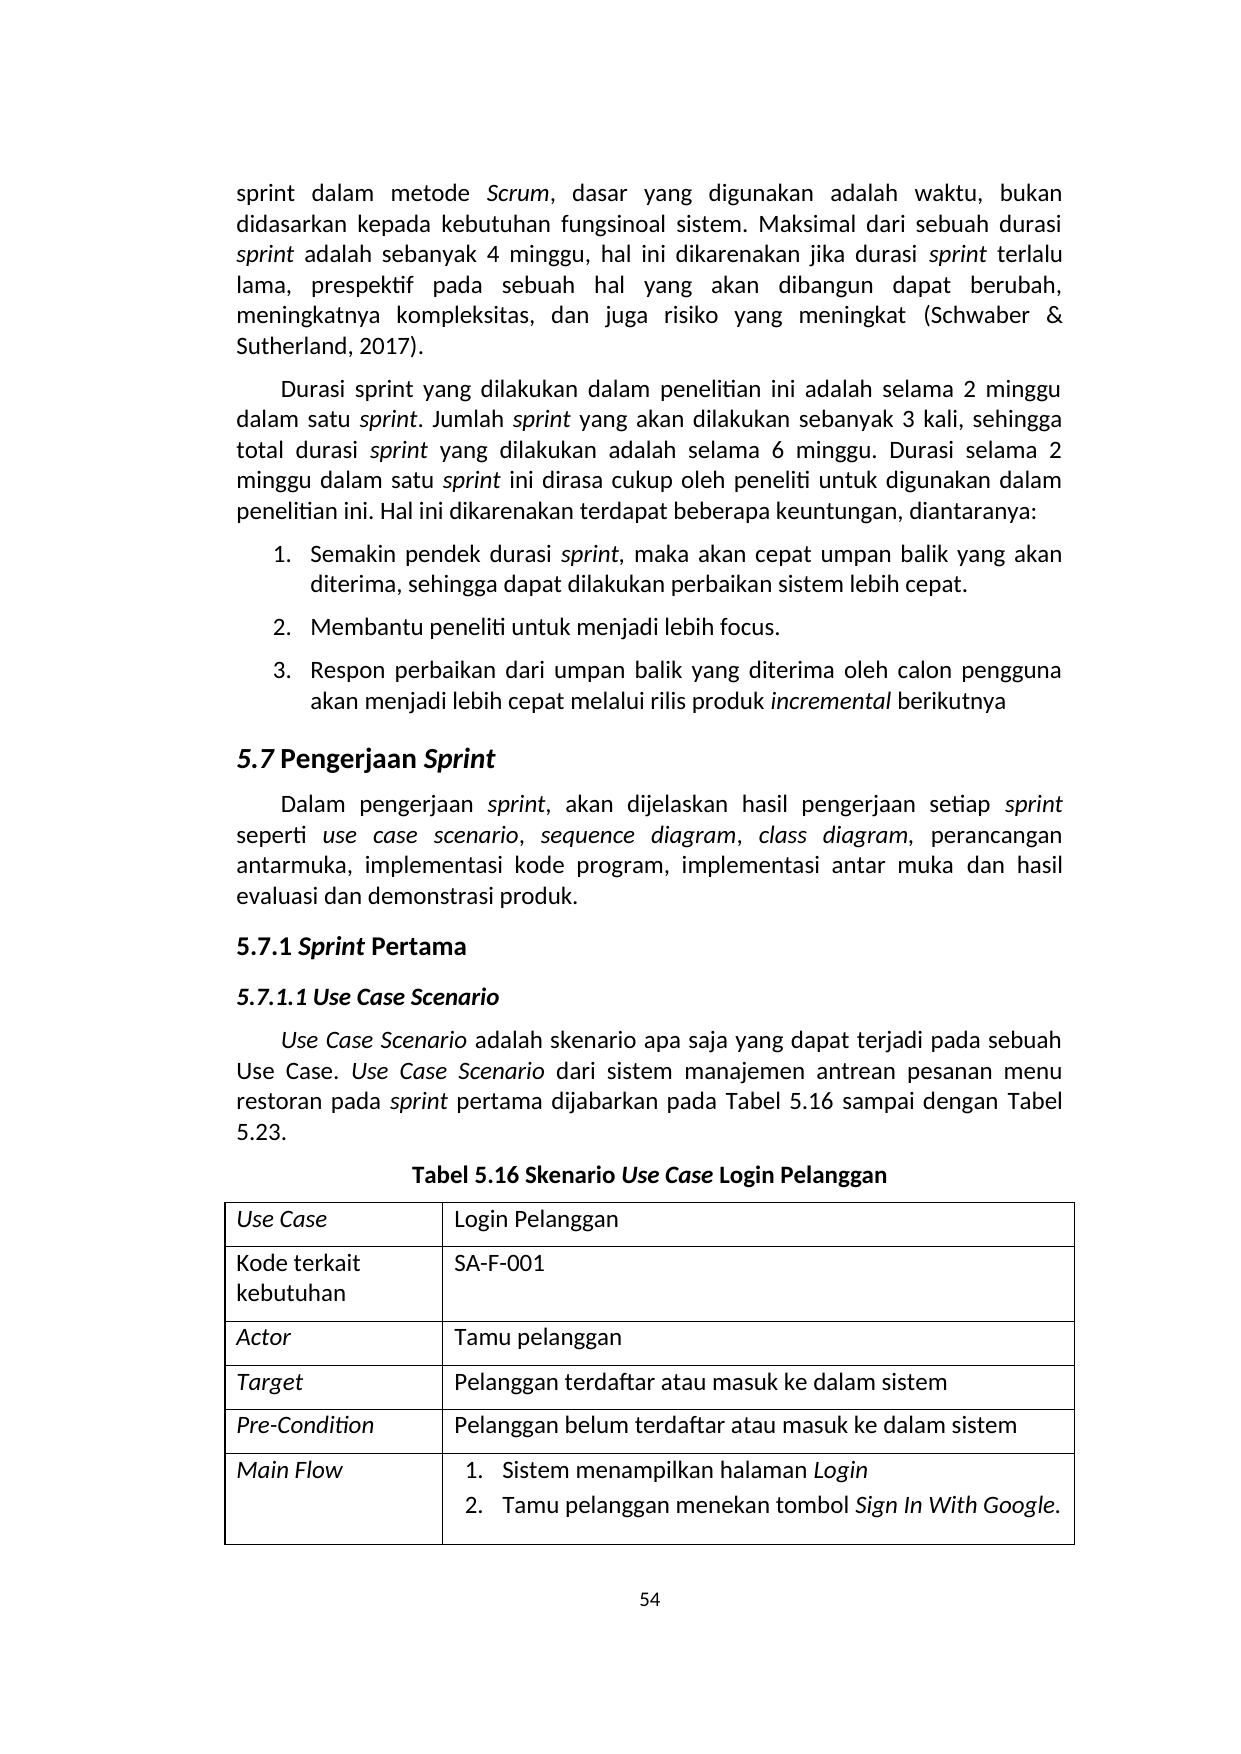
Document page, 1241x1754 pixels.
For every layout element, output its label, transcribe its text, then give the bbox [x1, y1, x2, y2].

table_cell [443, 1454, 1074, 1544]
list Respon perbaikan dari umpan balik yang diterima oleh calon pengguna akan menjadi lebih cepat melalui rilis produk incremental berikutnya [273, 654, 1063, 716]
table_header Login Pelanggan [443, 1203, 1074, 1246]
text Durasi sprint yang dilakukan dalam penelitian ini adalah selama 2 minggu dalam satu sprint. Jumlah sprint yang akan dilakukan sebanyak 3 kali, sehingga total durasi sprint yang dilakukan adalah selama 6 minggu. Durasi selama 2 minggu dalam satu sprint ini dirasa cukup oleh peneliti untuk digunakan dalam penelitian ini. Hal ini dikarenakan terdapat beberapa keuntungan, diantaranya: [236, 373, 1063, 525]
table_cell Actor [226, 1322, 442, 1364]
table_cell Pelanggan belum terdaftar atau masuk ke dalam sistem [443, 1410, 1074, 1453]
table_cell Target [226, 1366, 442, 1409]
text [236, 177, 1063, 360]
table_cell Pre-Condition [226, 1410, 442, 1453]
text Dalam pengerjaan sprint, akan dijelaskan hasil pengerjaan setiap sprint seperti use case scenario, sequence diagram, class diagram, perancangan antarmuka, implementasi kode program, implementasi antar muka dan hasil evaluasi dan demonstrasi produk. [236, 789, 1063, 911]
subtitle Pengerjaan Sprint [236, 741, 1063, 776]
subtitle Sprint Pertama [236, 929, 1063, 962]
table_cell Main Flow [226, 1454, 442, 1544]
list Membantu peneliti untuk menjadi lebih focus. [273, 611, 1063, 642]
table_cell Tamu pelanggan [443, 1322, 1074, 1364]
table_cell SA-F-001 [443, 1247, 1074, 1321]
table_cell Kode terkait kebutuhan [226, 1247, 442, 1321]
list Semakin pendek durasi sprint, maka akan cepat umpan balik yang akan diterima, sehingga dapat dilakukan perbaikan sistem lebih cepat. [273, 538, 1063, 599]
table_header Use Case [226, 1203, 442, 1246]
subtitle Use Case Scenario [236, 981, 1063, 1012]
table_cell Pelanggan terdaftar atau masuk ke dalam sistem [443, 1366, 1074, 1409]
